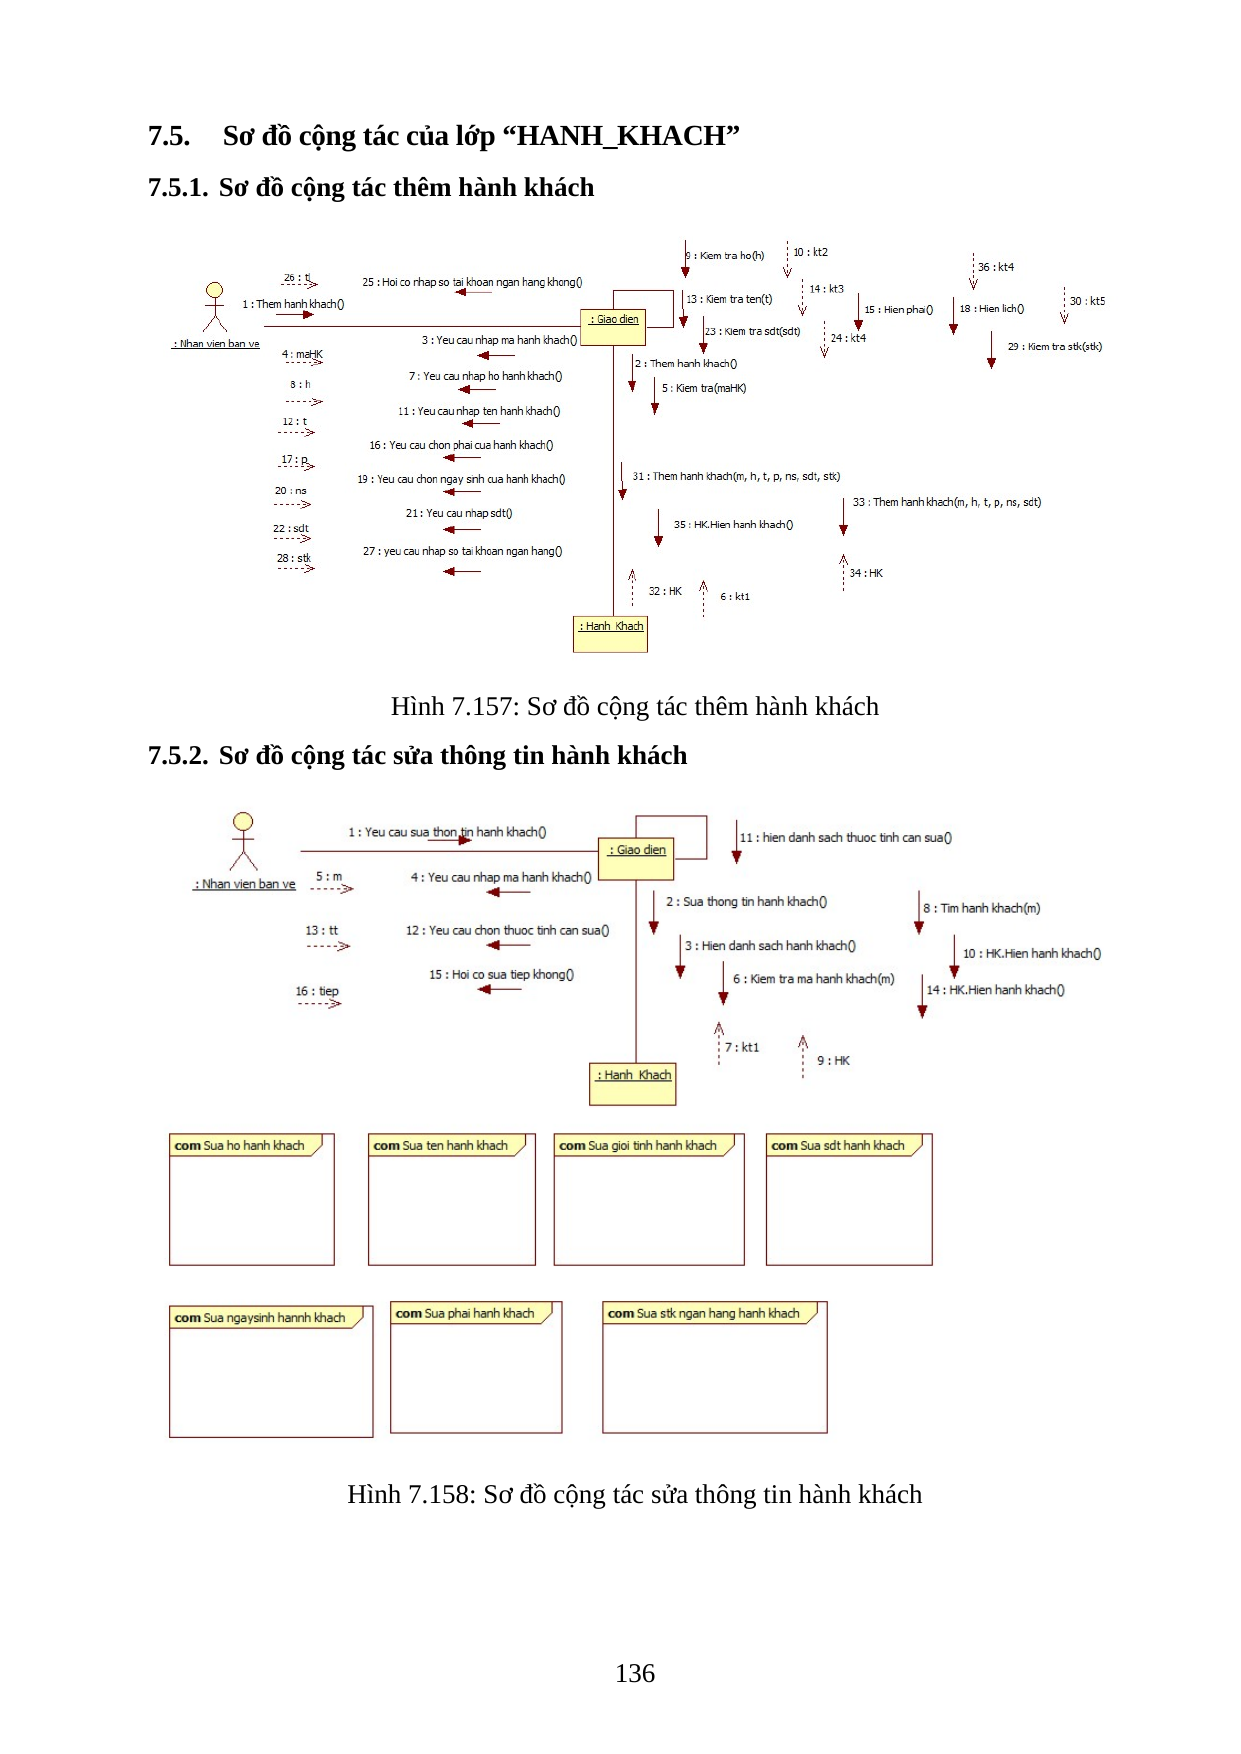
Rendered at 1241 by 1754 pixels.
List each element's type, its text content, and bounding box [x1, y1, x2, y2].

subtitle Sơ đồ cộng tác thêm hành khách [148, 171, 1122, 202]
picture [147, 220, 1123, 671]
subtitle Sơ đồ cộng tác sửa thông tin hành khách [148, 739, 1122, 771]
picture [147, 789, 1123, 1459]
subtitle Sơ đồ cộng tác của lớp “HANH_KHACH” [148, 118, 1122, 152]
